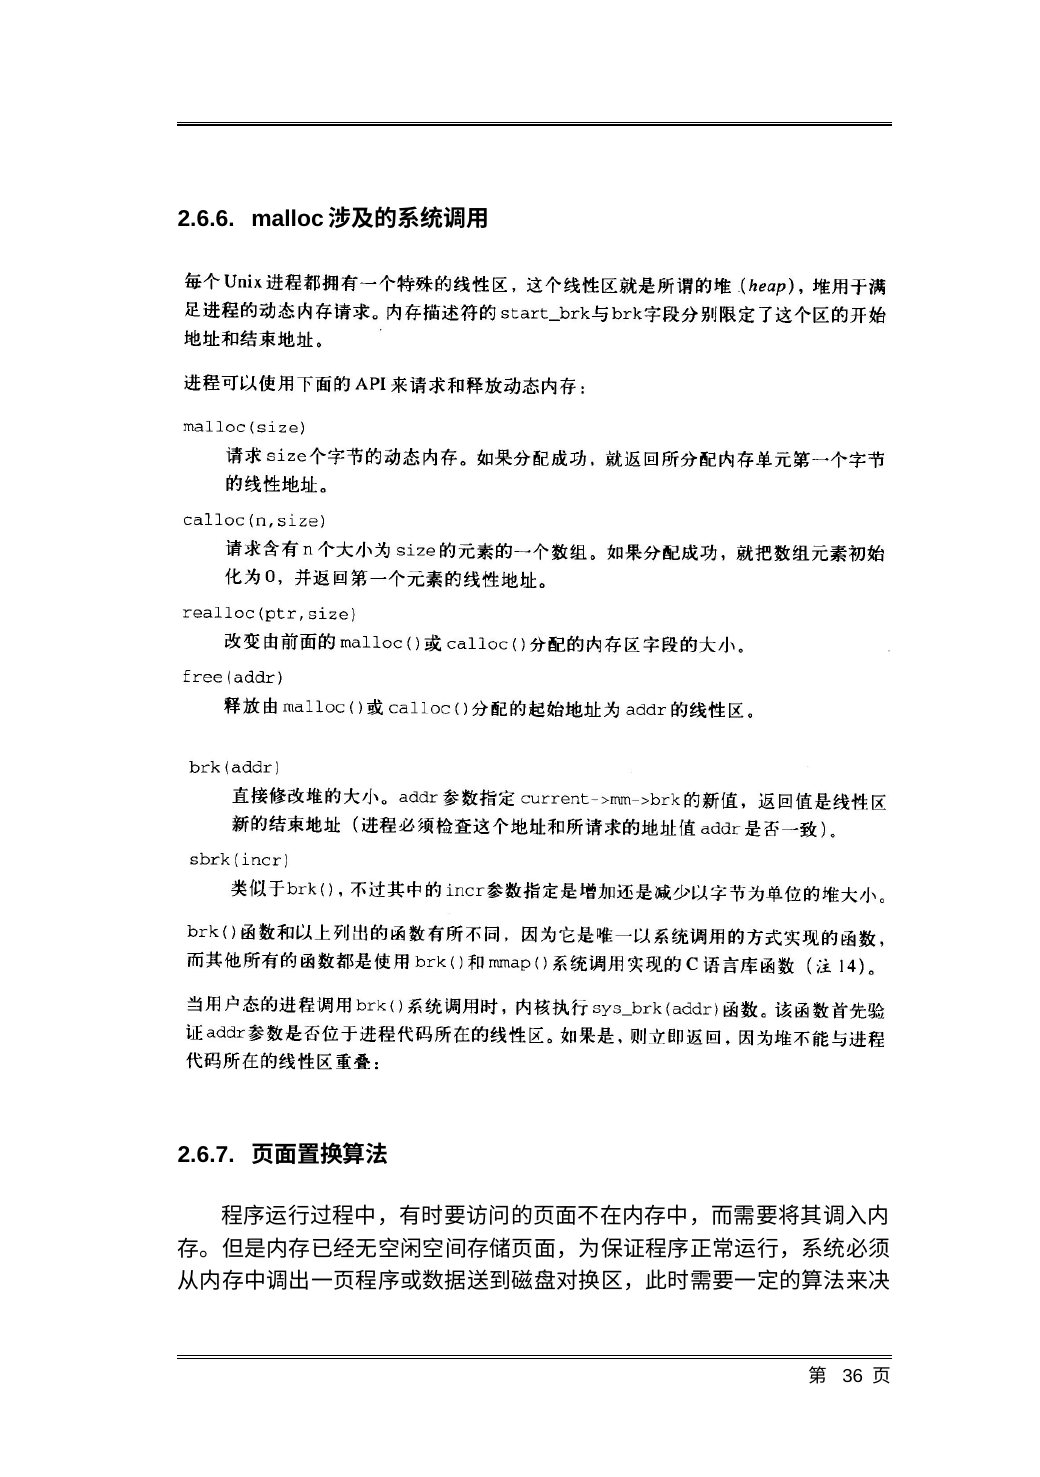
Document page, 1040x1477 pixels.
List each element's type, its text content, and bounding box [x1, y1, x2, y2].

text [177, 1198, 892, 1296]
picture [177, 750, 892, 1078]
subtitle 页面置换算法 [177, 1120, 892, 1185]
subtitle malloc涉及的系统调用 [177, 184, 892, 249]
picture [177, 262, 892, 731]
